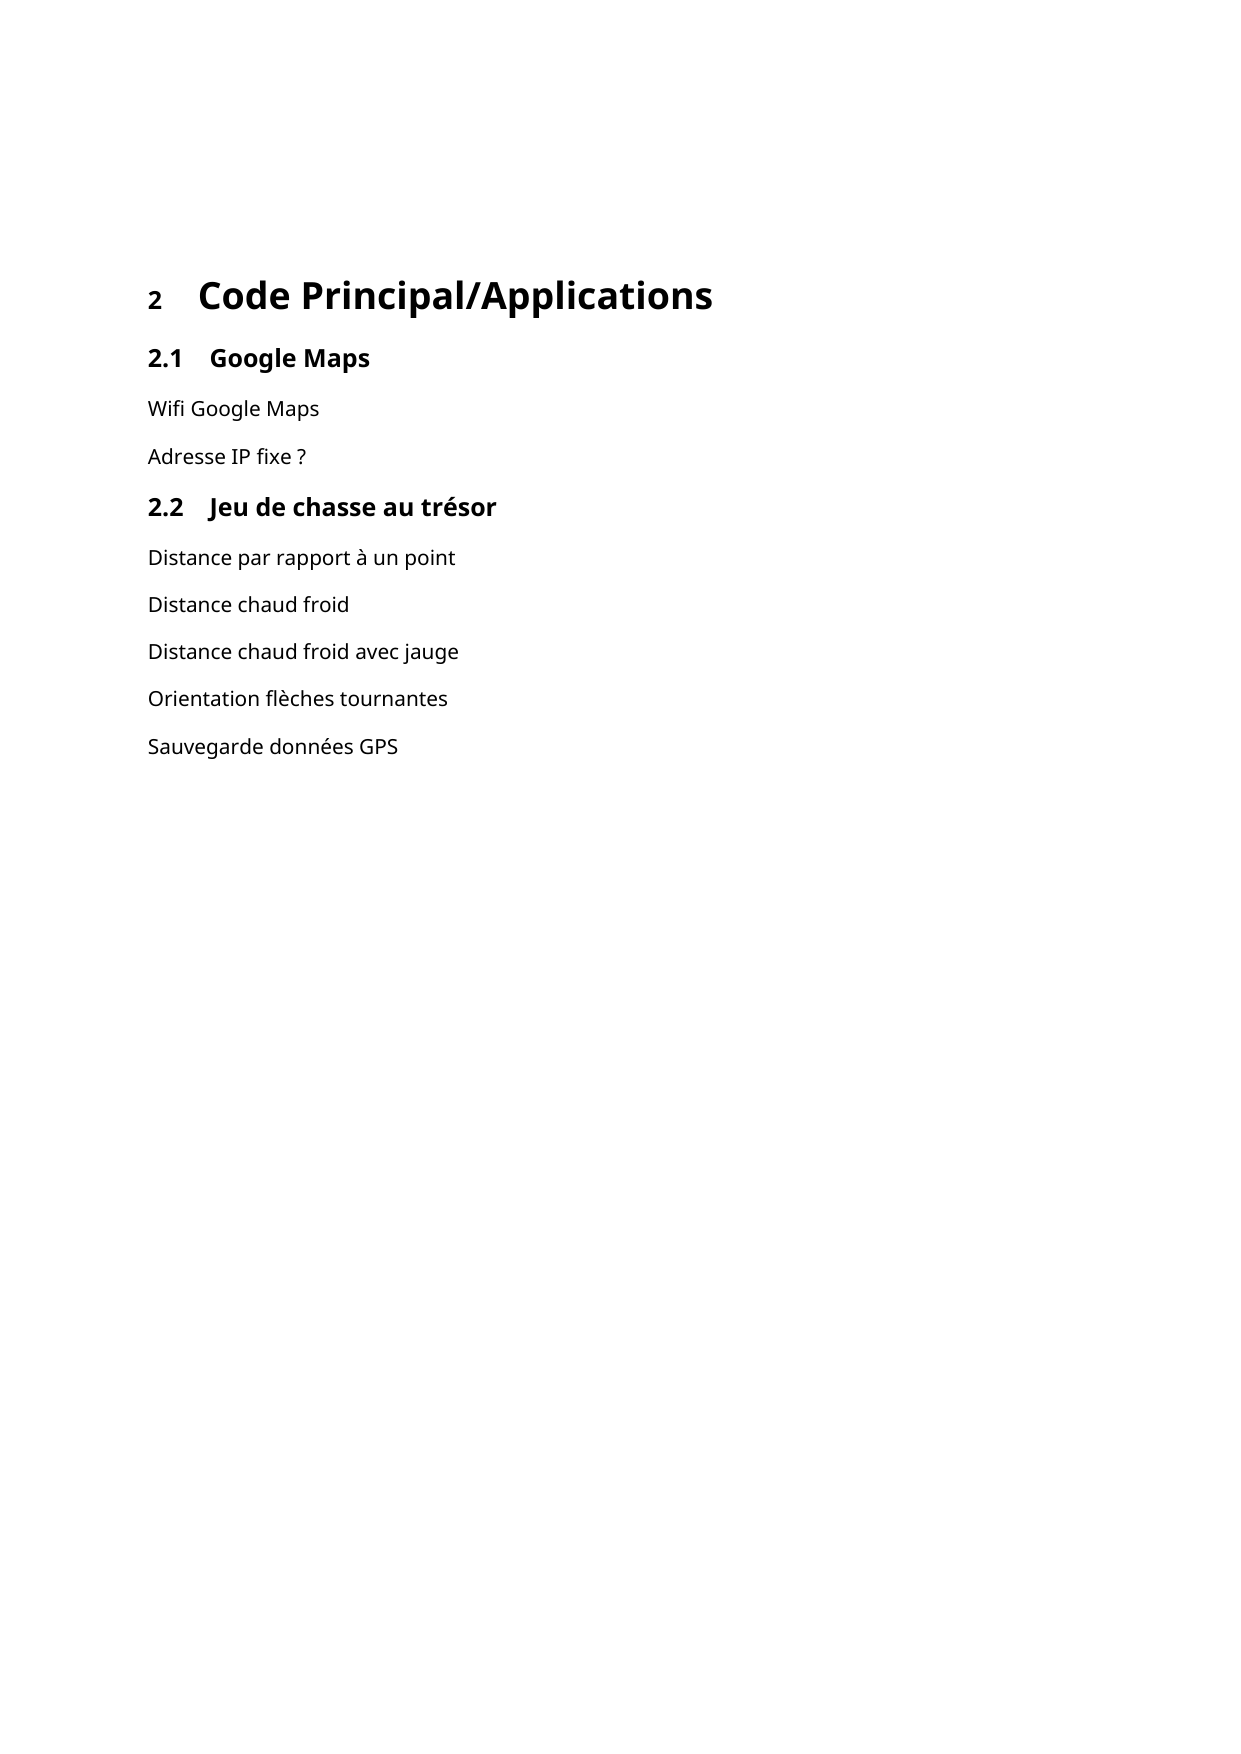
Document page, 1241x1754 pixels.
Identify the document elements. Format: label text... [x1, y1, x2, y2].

text Distance par rapport à un point [148, 543, 1093, 571]
subtitle 2.2 Jeu de chasse au trésor [148, 489, 1093, 523]
text Adresse IP fixe ? [148, 442, 1093, 470]
text Orientation flèches tournantes [148, 684, 1093, 713]
text Distance chaud froid [148, 590, 1093, 618]
subtitle Code Principal/Applications [148, 269, 1093, 320]
text Sauvegarde données GPS [148, 732, 1093, 760]
text Distance chaud froid avec jauge [148, 637, 1093, 666]
subtitle 2.1 Google Maps [148, 341, 1093, 375]
text Wifi Google Maps [148, 394, 1093, 423]
